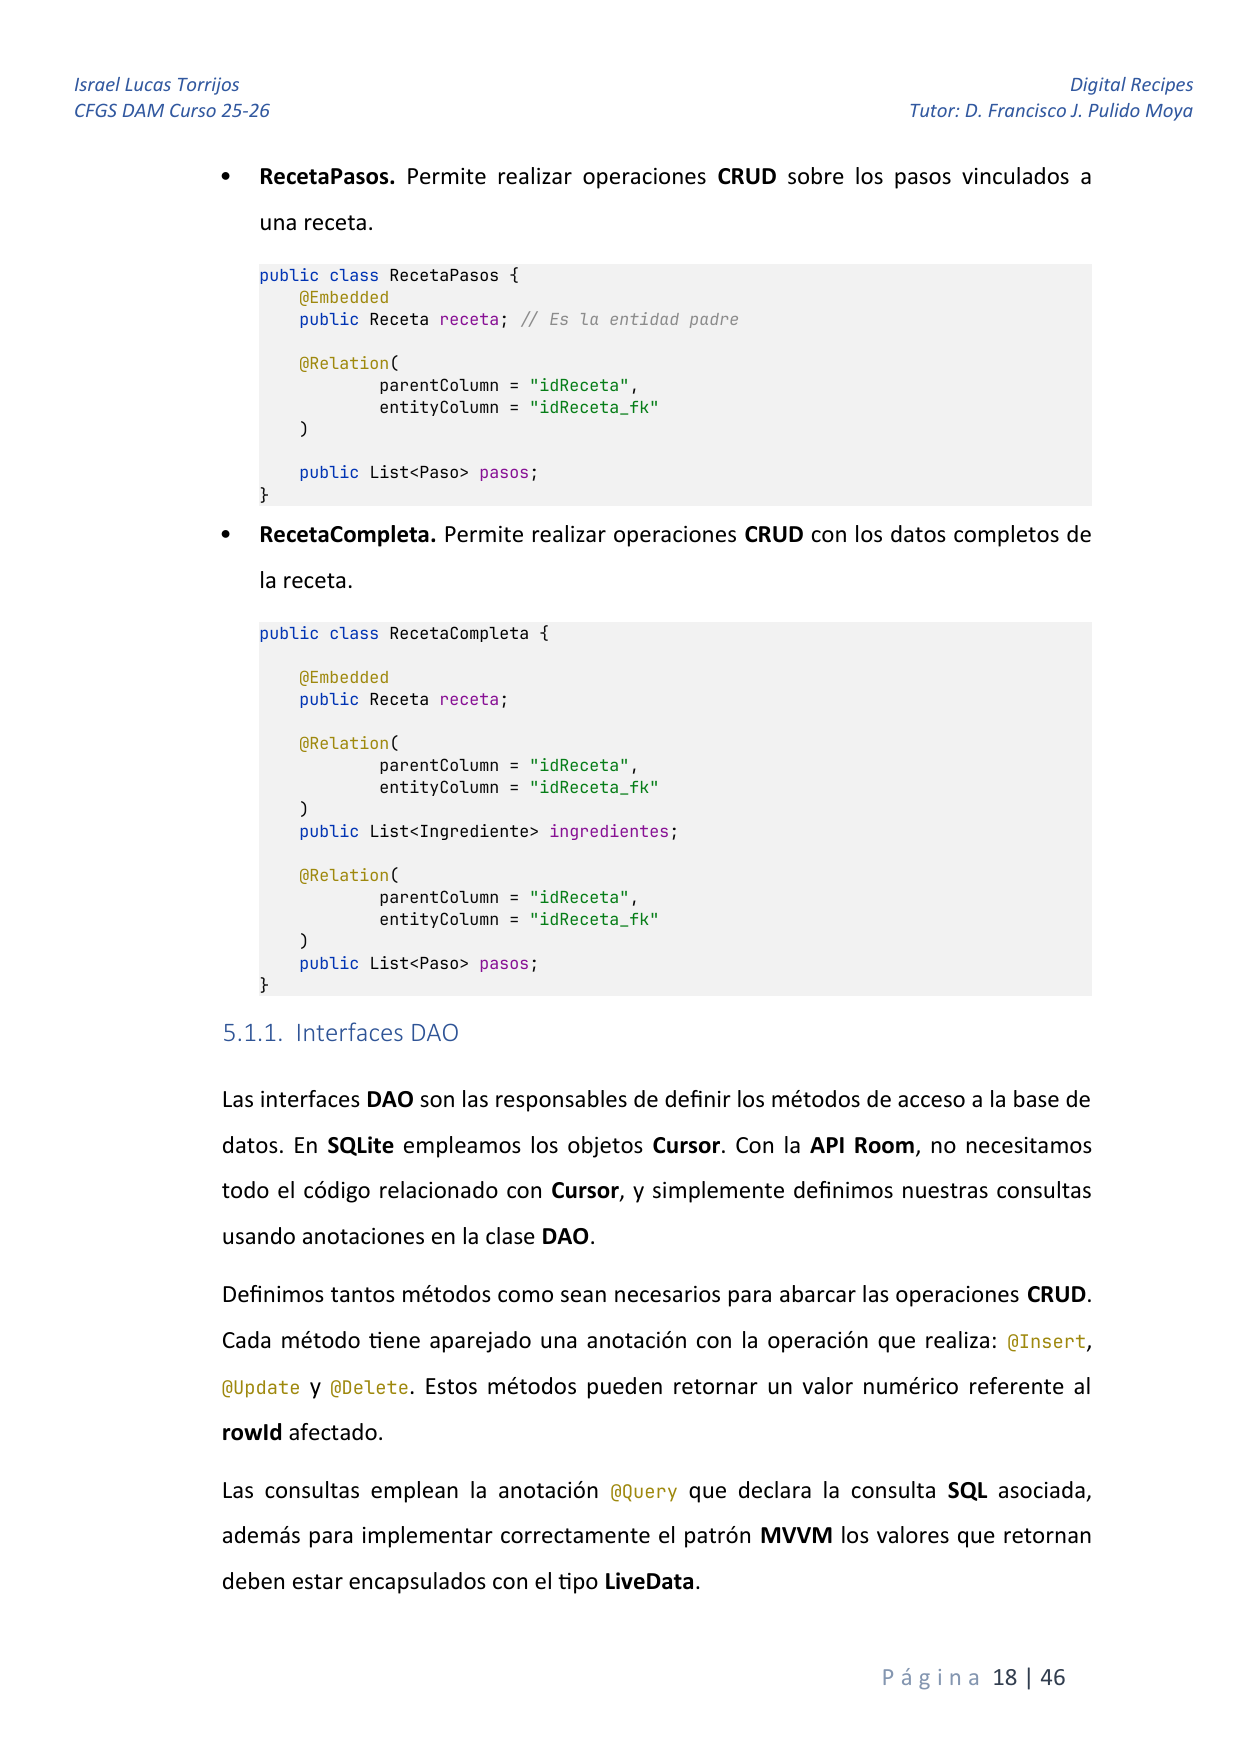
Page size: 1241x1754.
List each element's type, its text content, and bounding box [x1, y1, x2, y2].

text Las interfaces DAO son las responsables de definir los métodos de acceso a la base de datos. En SQLite empleamos los objetos Cursor. Con la API Room, no necesitamos todo el código relacionado con Cursor, y simplemente definimos nuestras consultas usando anotaciones en la clase DAO. [222, 1083, 1092, 1251]
text RecetaCompleta. Permite realizar operaciones CRUD con los datos completos de la receta. [222, 518, 1092, 595]
text Definimos tantos métodos como sean necesarios para abarcar las operaciones CRUD. Cada método tiene aparejado una anotación con la operación que realiza: @Insert, @Update y @Delete. Estos métodos pueden retornar un valor numérico referente al rowId afectado. [222, 1278, 1092, 1446]
subtitle Interfaces DAO [223, 1015, 1092, 1048]
text RecetaPasos. Permite realizar operaciones CRUD sobre los pasos vinculados a una receta. [222, 160, 1092, 236]
text public class RecetaPasos { @Embedded public Receta receta; // Es la entidad padre @Relation( parentColumn = "idReceta", entityColumn = "idReceta_fk" ) public List<Paso> pasos; } [259, 264, 1092, 506]
text Las consultas emplean la anotación @Query que declara la consulta SQL asociada, además para implementar correctamente el patrón MVVM los valores que retornan deben estar encapsulados con el tipo LiveData. [222, 1474, 1092, 1596]
text public class RecetaCompleta { @Embedded public Receta receta; @Relation( parentColumn = "idReceta", entityColumn = "idReceta_fk" ) public List<Ingrediente> ingredientes; @Relation( parentColumn = "idReceta", entityColumn = "idReceta_fk" ) public List<Paso> pasos; } [259, 622, 1092, 996]
